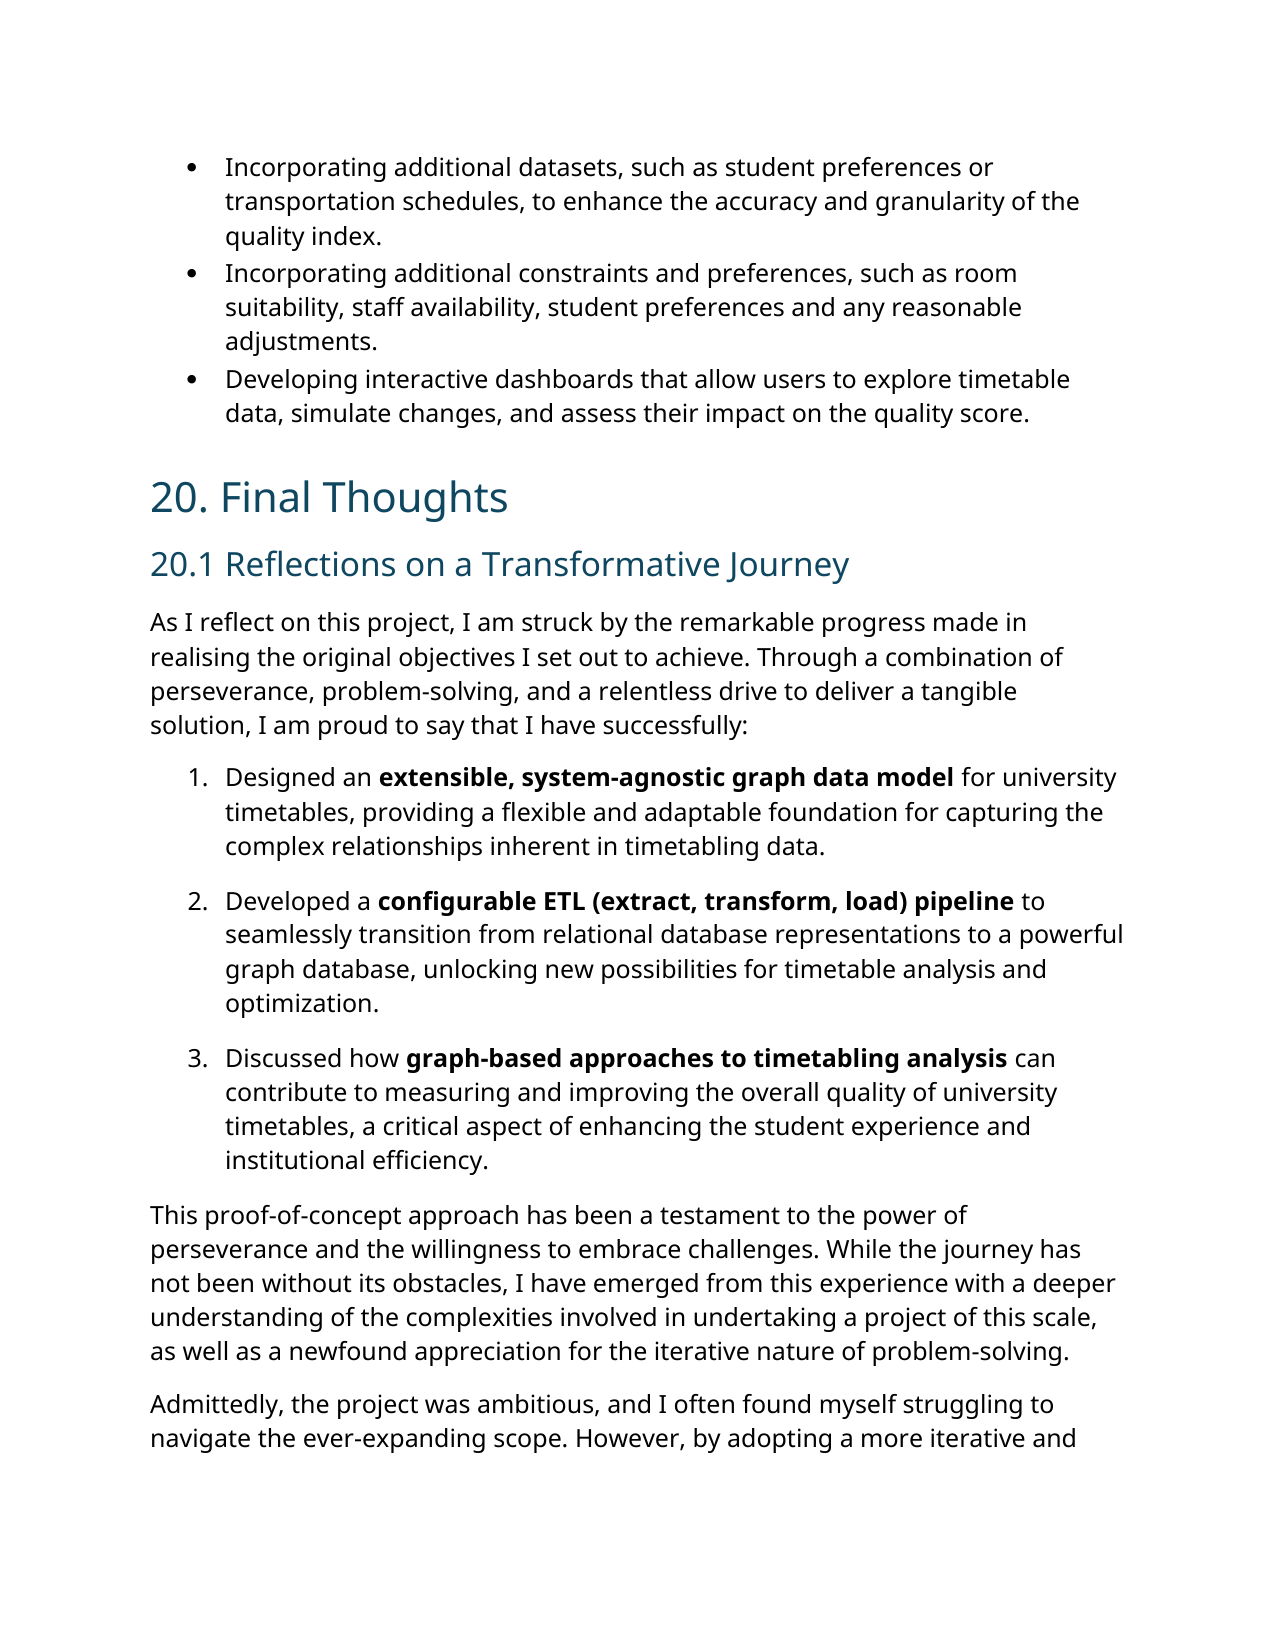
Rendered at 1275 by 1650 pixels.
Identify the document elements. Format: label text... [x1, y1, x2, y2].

subtitle 20. Final Thoughts [150, 467, 1125, 524]
list Incorporating additional constraints and preferences, such as room suitability, staff availability, student preferences and any reasonable adjustments. [187, 256, 1125, 358]
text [150, 1386, 1125, 1454]
list Developing interactive dashboards that allow users to explore timetable data, simulate changes, and assess their impact on the quality score. [187, 362, 1125, 430]
text This proof-of-concept approach has been a testament to the power of perseverance and the willingness to embrace challenges. While the journey has not been without its obstacles, I have emerged from this experience with a deeper understanding of the complexities involved in undertaking a project of this scale, as well as a newfound appreciation for the iterative nature of problem-solving. [150, 1197, 1125, 1368]
list Developed a configurable ETL (extract, transform, load) pipeline to seamlessly transition from relational database representations to a powerful graph database, unlocking new possibilities for timetable analysis and optimization. [187, 883, 1125, 1019]
text As I reflect on this project, I am struck by the remarkable progress made in realising the original objectives I set out to achieve. Through a combination of perseverance, problem-solving, and a relentless drive to deliver a tangible solution, I am proud to say that I have successfully: [150, 605, 1125, 741]
list Incorporating additional datasets, such as student preferences or transportation schedules, to enhance the accuracy and granularity of the quality index. [187, 150, 1125, 252]
list Discussed how graph-based approaches to timetabling analysis can contribute to measuring and improving the overall quality of university timetables, a critical aspect of enhancing the student experience and institutional efficiency. [187, 1040, 1125, 1176]
list Designed an extensible, system-agnostic graph data model for university timetables, providing a flexible and adaptable foundation for capturing the complex relationships inherent in timetabling data. [187, 760, 1125, 862]
subtitle 20.1 Reflections on a Transformative Journey [150, 541, 1125, 586]
